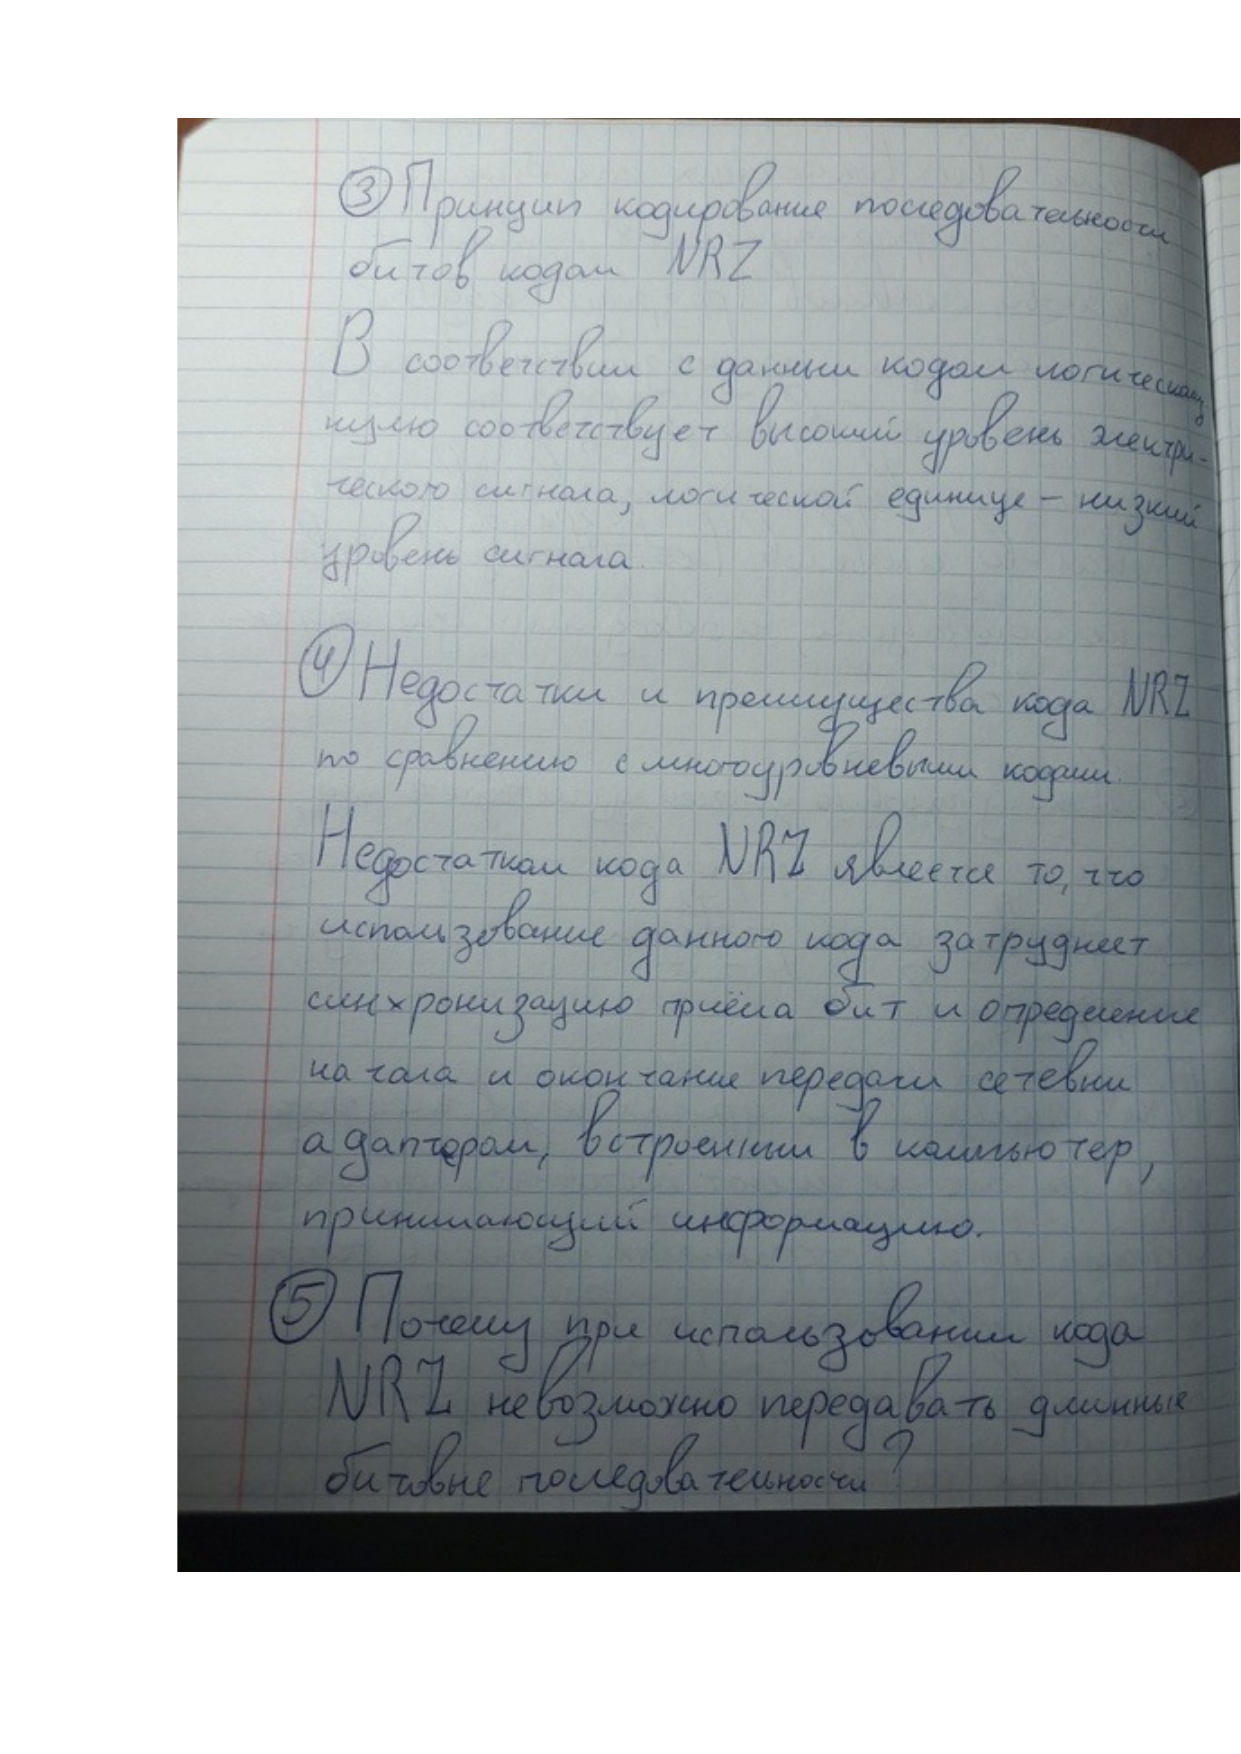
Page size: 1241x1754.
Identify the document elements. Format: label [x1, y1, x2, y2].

picture [177, 118, 1241, 1572]
